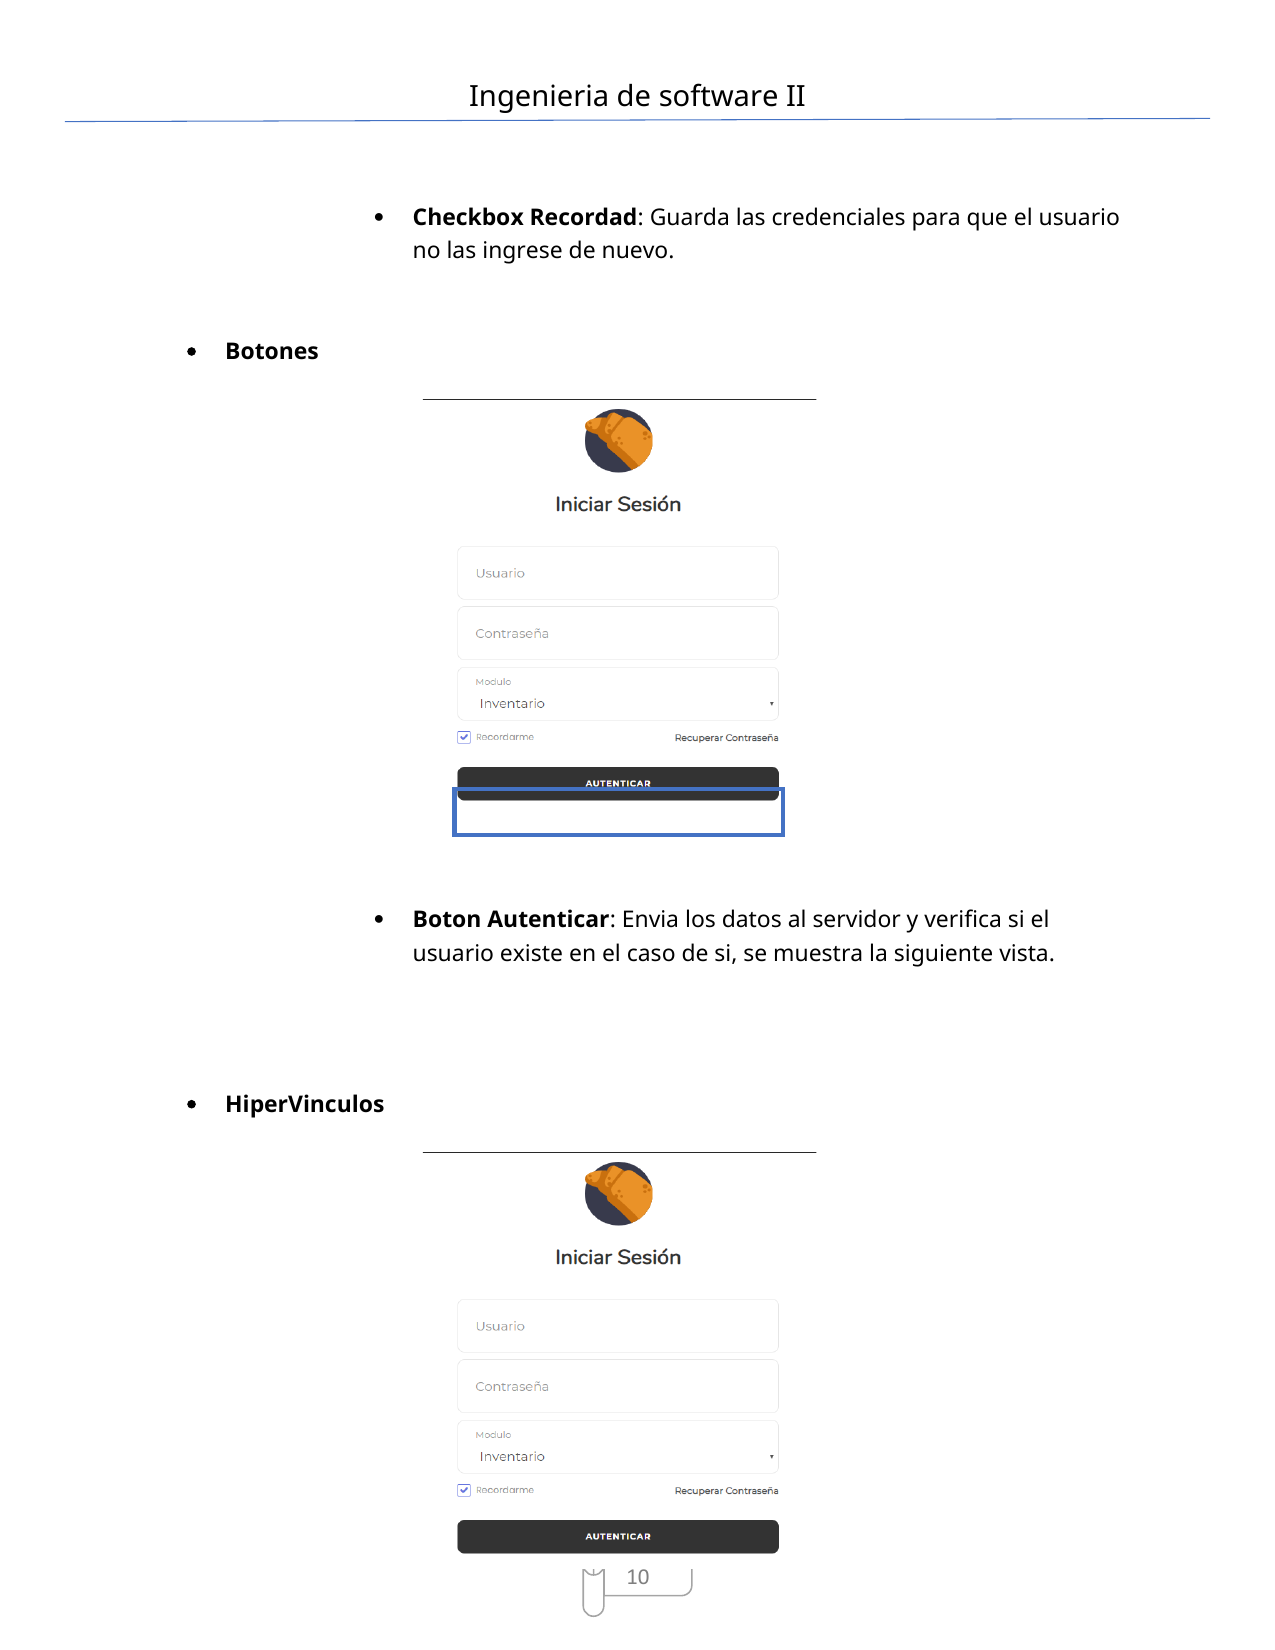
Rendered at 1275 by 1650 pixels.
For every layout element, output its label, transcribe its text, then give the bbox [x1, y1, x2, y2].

list Botones [187, 335, 1125, 366]
picture [422, 399, 818, 819]
list Boton Autenticar: Envia los datos al servidor y verifica si el usuario existe en el caso de si, se muestra la siguiente vista. [375, 903, 1125, 968]
list Checkbox Recordad: Guarda las credenciales para que el usuario no las ingrese de nuevo. [375, 200, 1125, 265]
picture [422, 1152, 818, 1572]
list HiperVinculos [187, 1088, 1125, 1119]
picture [457, 791, 781, 819]
